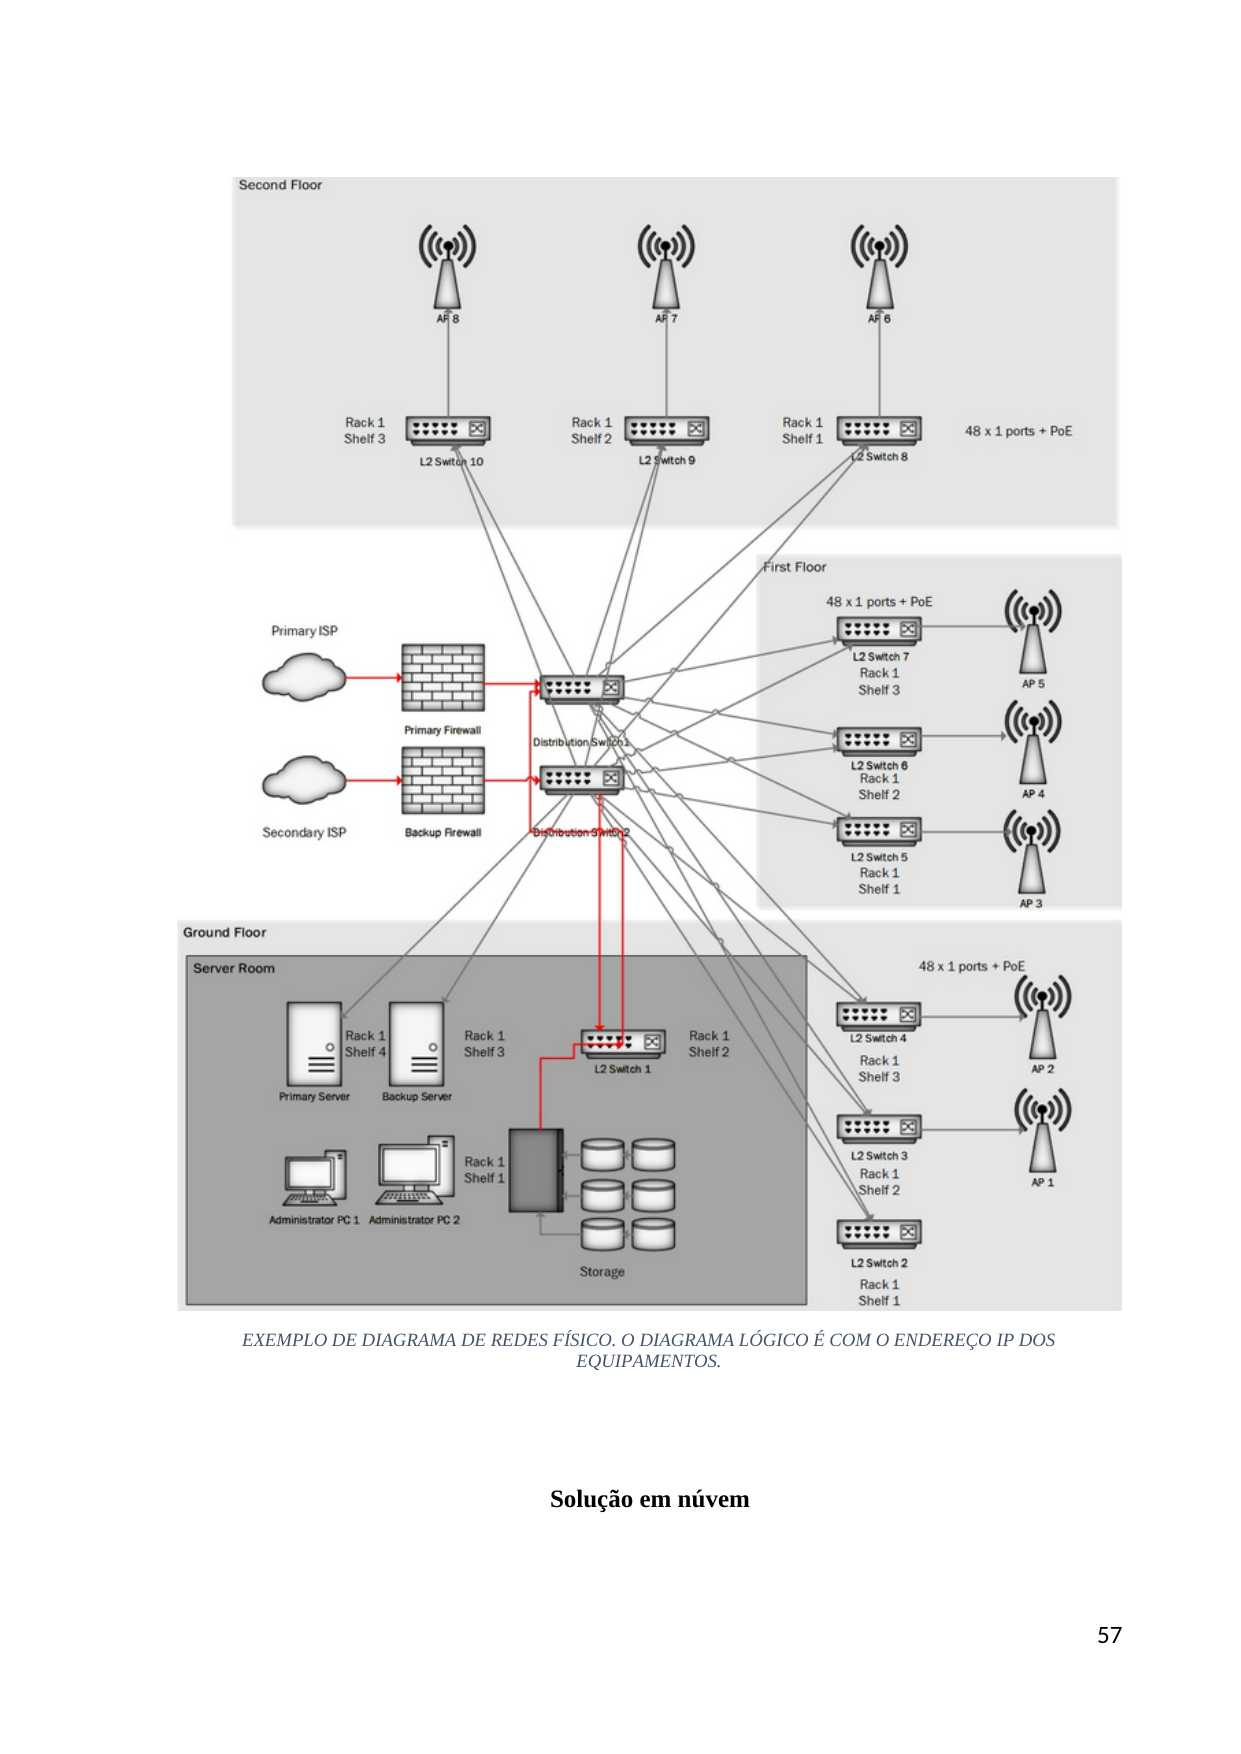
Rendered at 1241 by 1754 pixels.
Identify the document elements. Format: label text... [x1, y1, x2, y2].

text EXEMPLO DE DIAGRAMA DE REDES FÍSICO. O DIAGRAMA LÓGICO É COM O ENDEREÇO IP DOS EQUIPAMENTOS. [177, 1328, 1122, 1372]
text Solução em núvem [177, 1484, 1122, 1513]
picture [177, 177, 1123, 1311]
